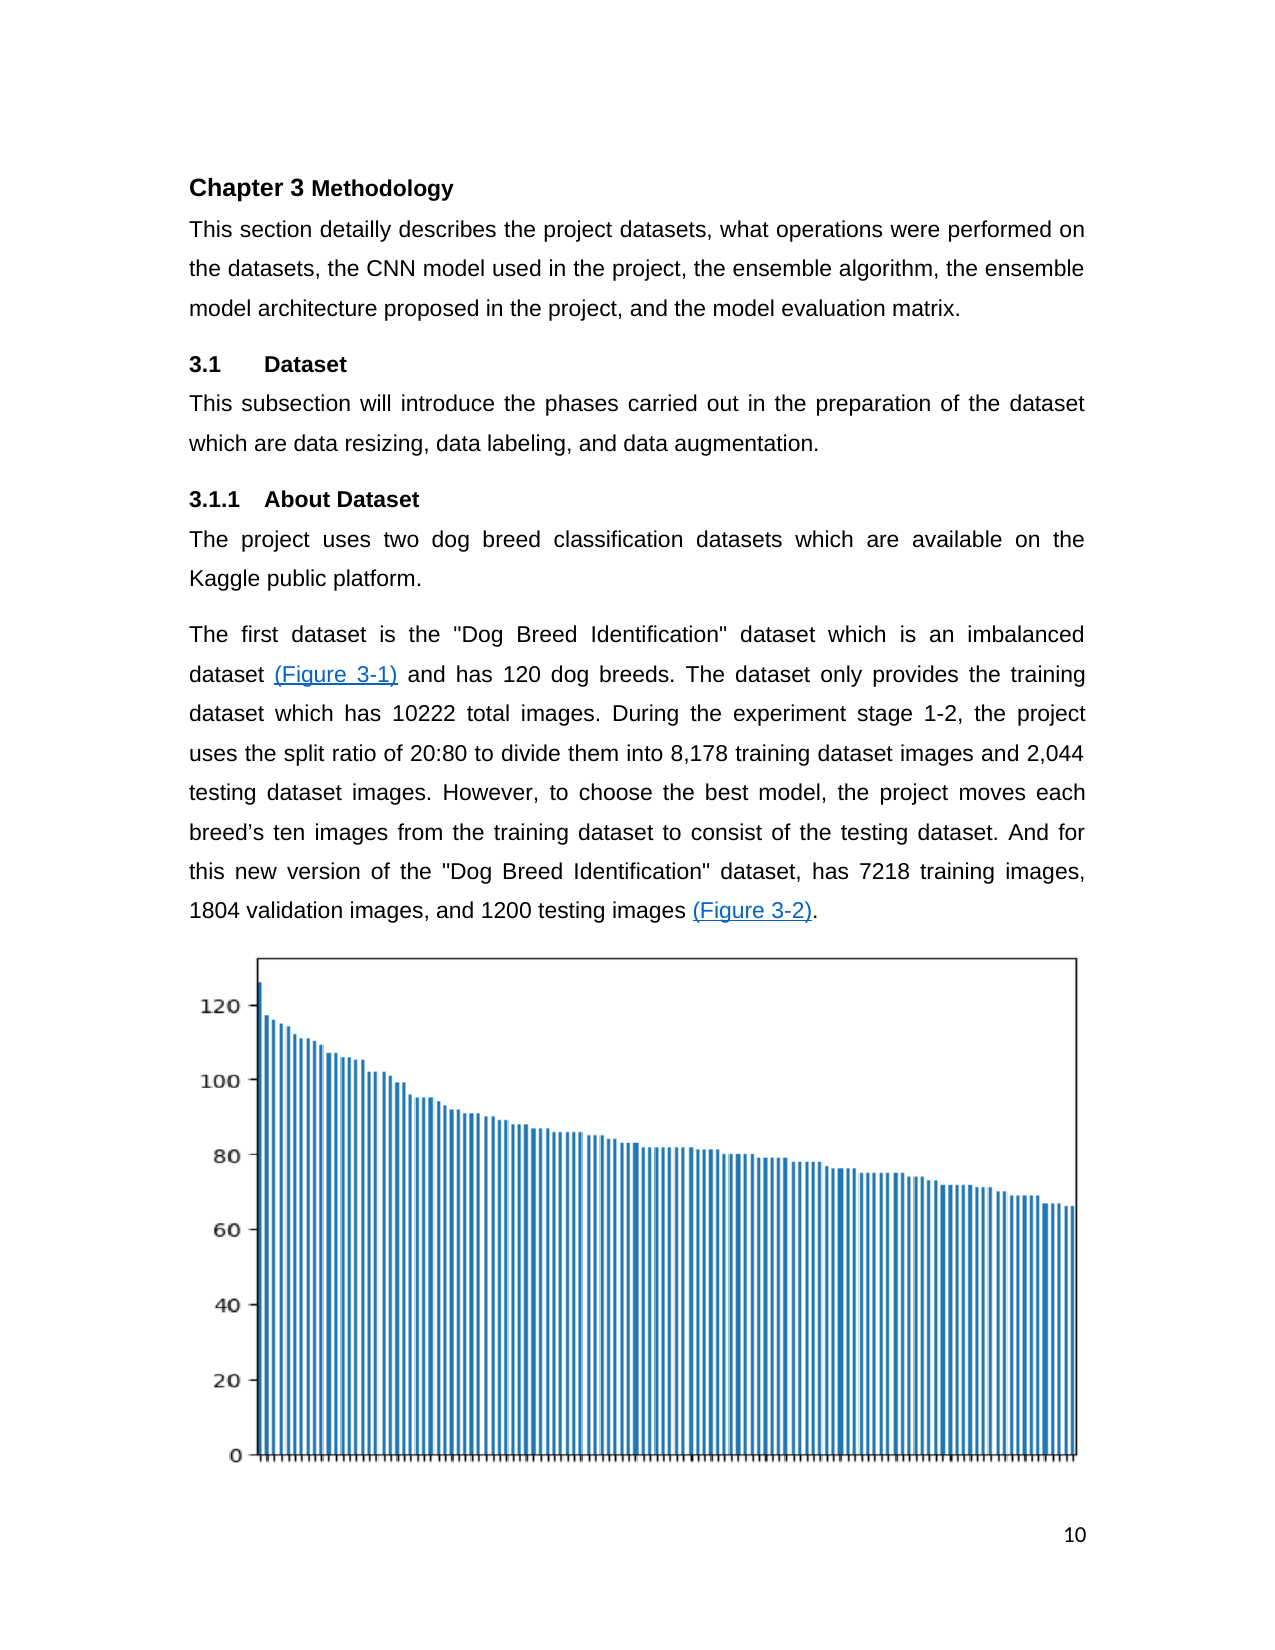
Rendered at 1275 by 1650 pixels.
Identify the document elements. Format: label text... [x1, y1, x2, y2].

text This section detailly describes the project datasets, what operations were performed on the datasets, the CNN model used in the project, the ensemble algorithm, the ensemble model architecture proposed in the project, and the model evaluation matrix. [189, 216, 1086, 321]
subtitle About Dataset [189, 486, 1086, 512]
text This subsection will introduce the phases carried out in the preparation of the dataset which are data resizing, data labeling, and data augmentation. [189, 390, 1086, 456]
text The first dataset is the "Dog Breed Identification" dataset which is an imbalanced dataset (Figure 3-1) and has 120 dog breeds. The dataset only provides the training dataset which has 10222 total images. During the experiment stage 1-2, the project uses the split ratio of 20:80 to divide them into 8,178 training dataset images and 2,044 testing dataset images. However, to choose the best model, the project moves each breed’s ten images from the training dataset to consist of the testing dataset. And for this new version of the "Dog Breed Identification" dataset, has 7218 training images, 1804 validation images, and 1200 testing images (Figure 3-2). [189, 621, 1086, 924]
subtitle Methodology [189, 173, 1086, 201]
picture [194, 953, 1081, 1467]
text The project uses two dog breed classification datasets which are available on the Kaggle public platform. [189, 526, 1086, 591]
subtitle Dataset [189, 351, 1086, 377]
